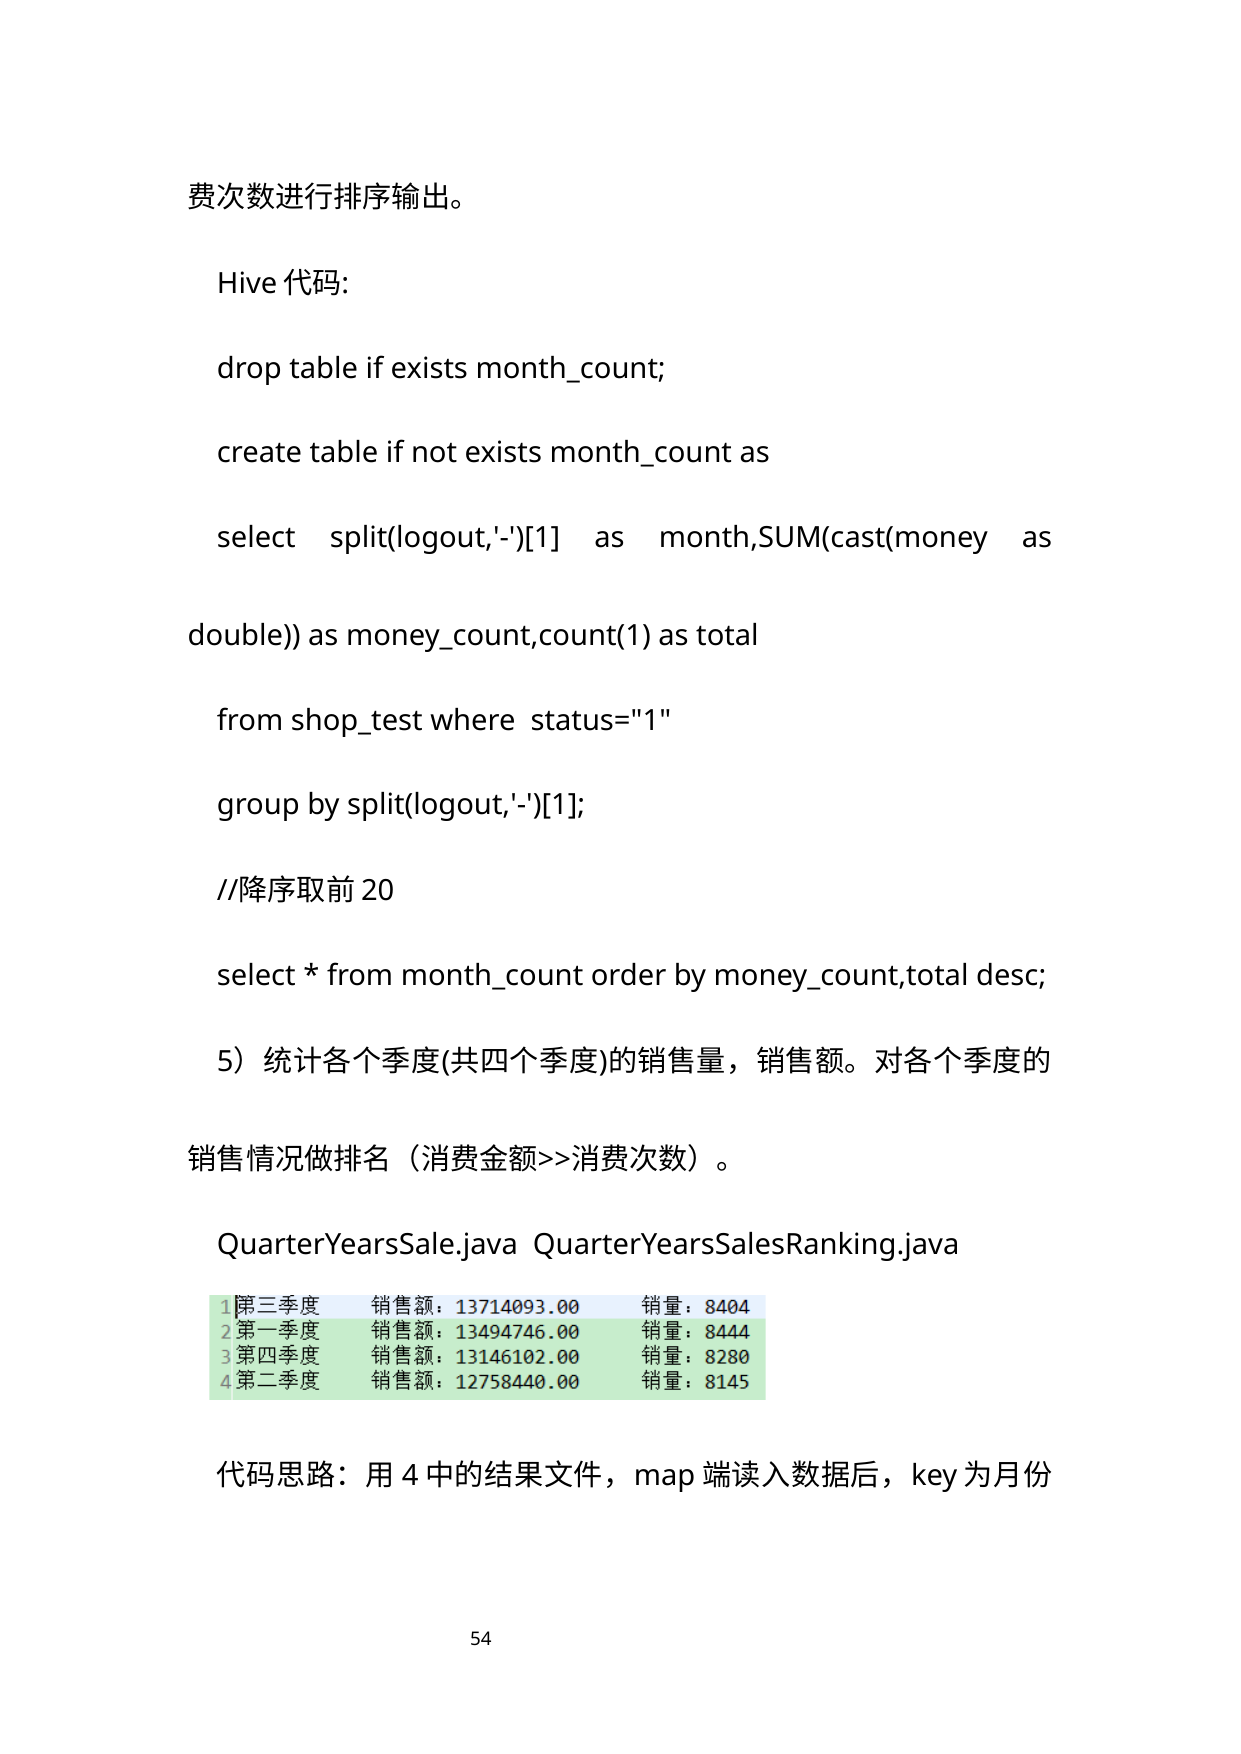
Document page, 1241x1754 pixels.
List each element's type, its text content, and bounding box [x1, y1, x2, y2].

text select split(logout,'-')[1] as month,SUM(cast(money as double)) as money_count,count(1) as total [187, 504, 1053, 666]
text from shop_test where status="1" [187, 686, 1053, 751]
text Hive代码: [187, 248, 1053, 313]
picture [209, 1295, 766, 1400]
text QuarterYearsSale.java QuarterYearsSalesRanking.java [187, 1210, 1053, 1275]
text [187, 162, 1053, 227]
text group by split(logout,'-')[1]; [187, 771, 1053, 836]
text select * from month_count order by money_count,total desc; [187, 942, 1053, 1007]
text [187, 1440, 1053, 1505]
text create table if not exists month_count as [187, 419, 1053, 484]
text //降序取前20 [187, 856, 1053, 921]
text 5）统计各个季度(共四个季度)的销售量，销售额。对各个季度的销售情况做排名（消费金额>>消费次数）。 [187, 1027, 1053, 1189]
text drop table if exists month_count; [187, 334, 1053, 399]
